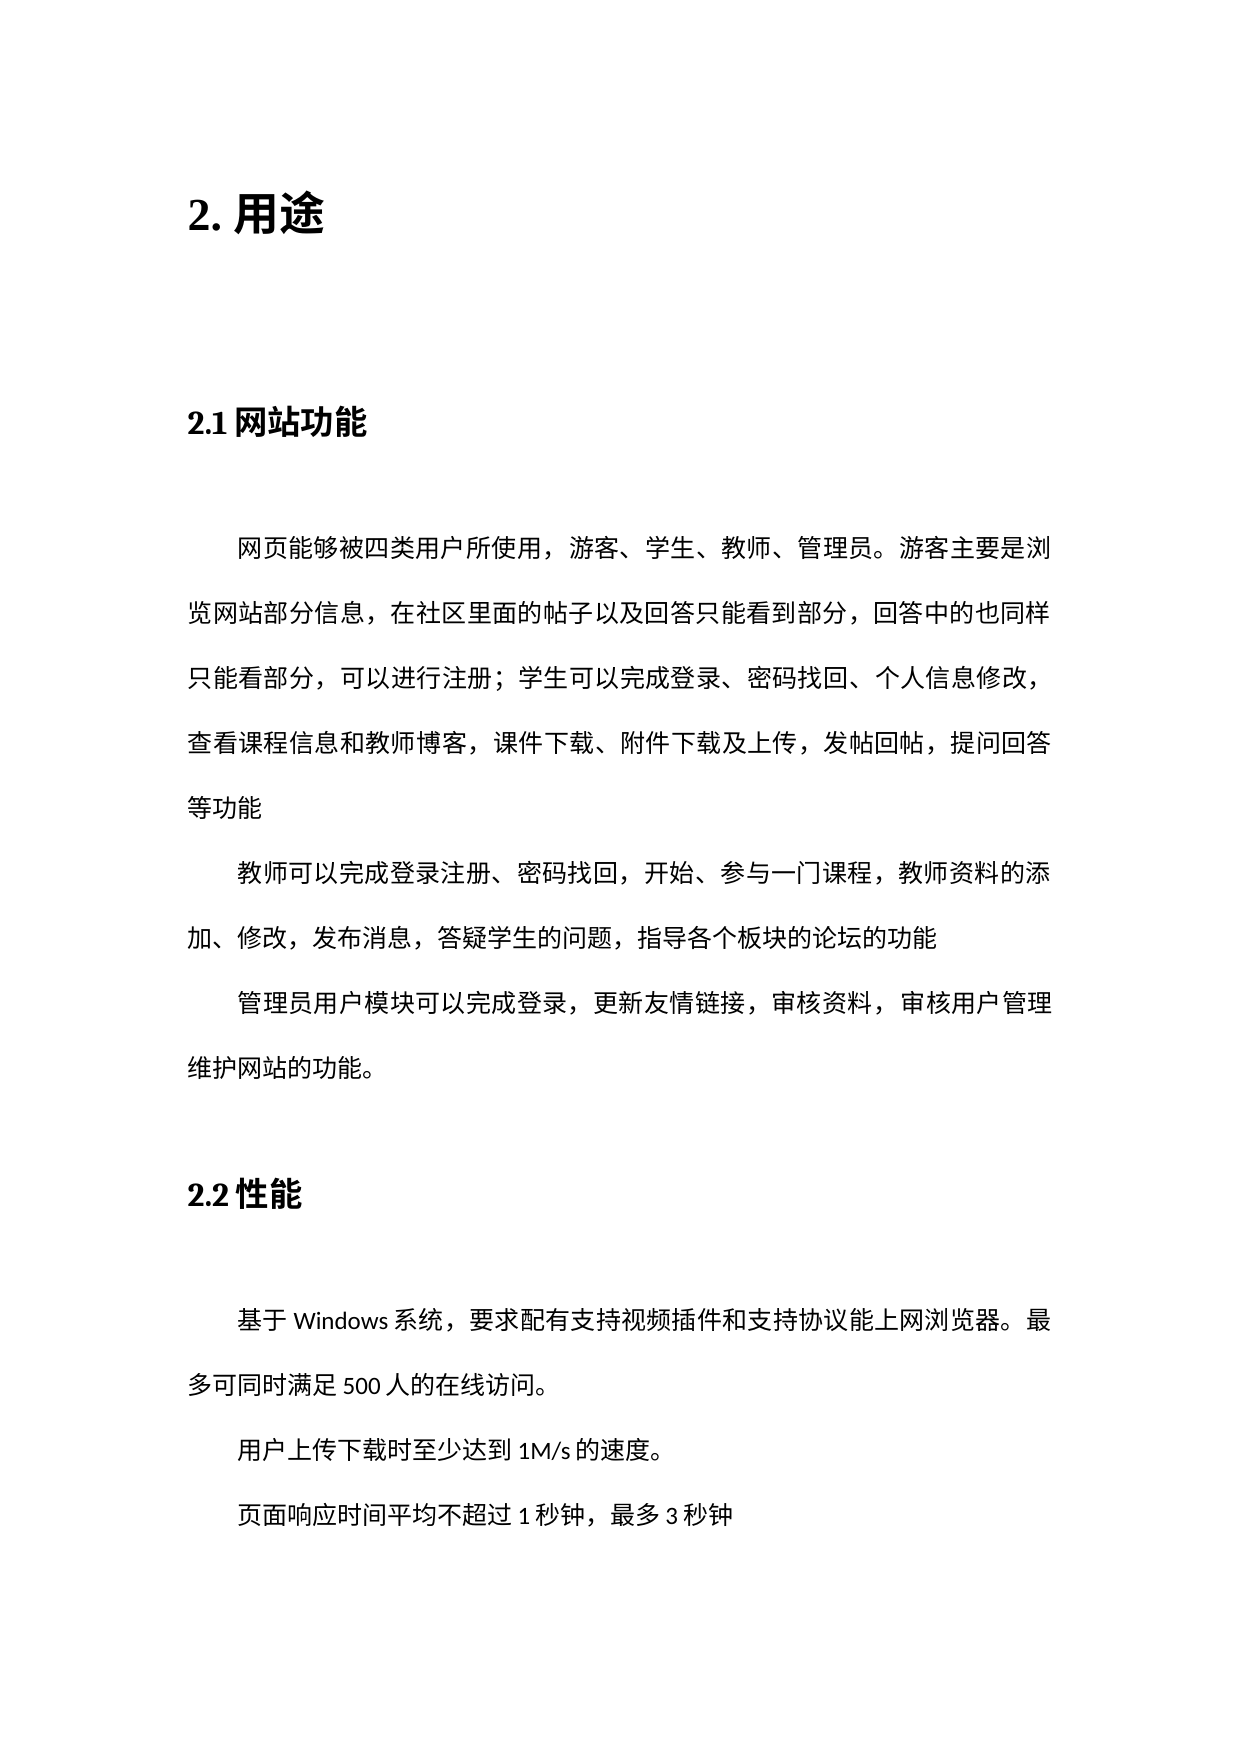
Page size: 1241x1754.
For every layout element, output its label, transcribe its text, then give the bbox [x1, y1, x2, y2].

subtitle 2.1网站功能 [187, 387, 1053, 452]
text 页面响应时间平均不超过1秒钟，最多3秒钟 [187, 1481, 1053, 1546]
text 用户上传下载时至少达到1M/s的速度。 [187, 1416, 1053, 1481]
text 基于Windows系统，要求配有支持视频插件和支持协议能上网浏览器。最多可同时满足500人的在线访问。 [187, 1286, 1053, 1416]
text 网页能够被四类用户所使用，游客、学生、教师、管理员。游客主要是浏览网站部分信息，在社区里面的帖子以及回答只能看到部分，回答中的也同样只能看部分，可以进行注册；学生可以完成登录、密码找回、个人信息修改，查看课程信息和教师博客，课件下载、附件下载及上传，发帖回帖，提问回答等功能 [187, 514, 1053, 839]
subtitle 2. 用途 [187, 162, 1053, 259]
text 教师可以完成登录注册、密码找回，开始、参与一门课程，教师资料的添加、修改，发布消息，答疑学生的问题，指导各个板块的论坛的功能 [187, 839, 1053, 969]
text 管理员用户模块可以完成登录，更新友情链接，审核资料，审核用户管理维护网站的功能。 [187, 969, 1053, 1099]
subtitle 2.2性能 [187, 1159, 1053, 1224]
